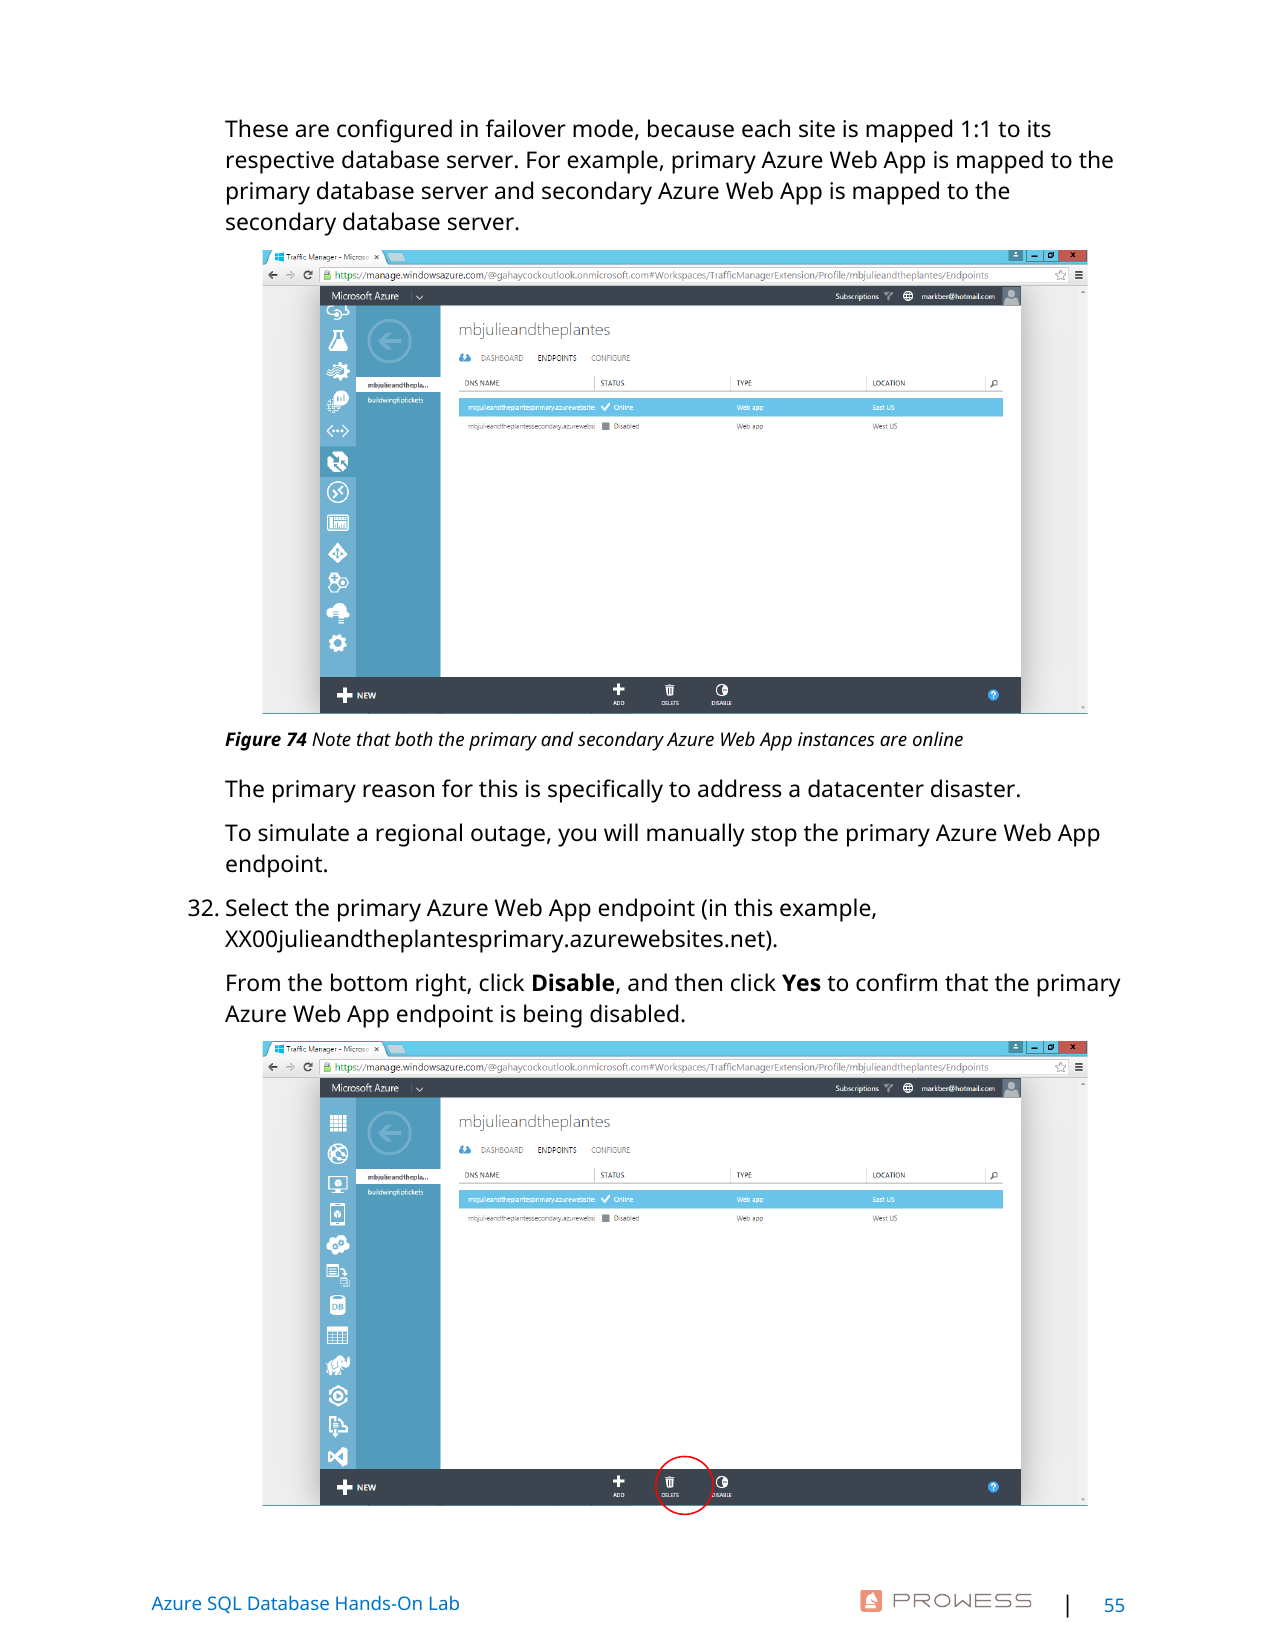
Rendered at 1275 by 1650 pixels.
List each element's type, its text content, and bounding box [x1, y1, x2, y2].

picture [262, 250, 1088, 714]
list To simulate a regional outage, you will manually stop the primary Azure Web App endpoint. [225, 816, 1125, 879]
list These are configured in failover mode, because each site is mapped 1:1 to its respective database server. For example, primary Azure Web App is mapped to the primary database server and secondary Azure Web App is mapped to the secondary database server. [225, 112, 1125, 237]
picture [262, 1041, 1088, 1506]
list From the bottom right, click Disable, and then click Yes to confirm that the primary Azure Web App endpoint is being disabled. [225, 966, 1125, 1029]
picture [860, 1590, 1032, 1612]
list The primary reason for this is specifically to address a datacenter disaster. [225, 773, 1125, 804]
picture [657, 1458, 712, 1506]
text Select the primary Azure Web App endpoint (in this example, XX00julieandtheplantesprimary.azurewebsites.net). [187, 891, 1125, 954]
